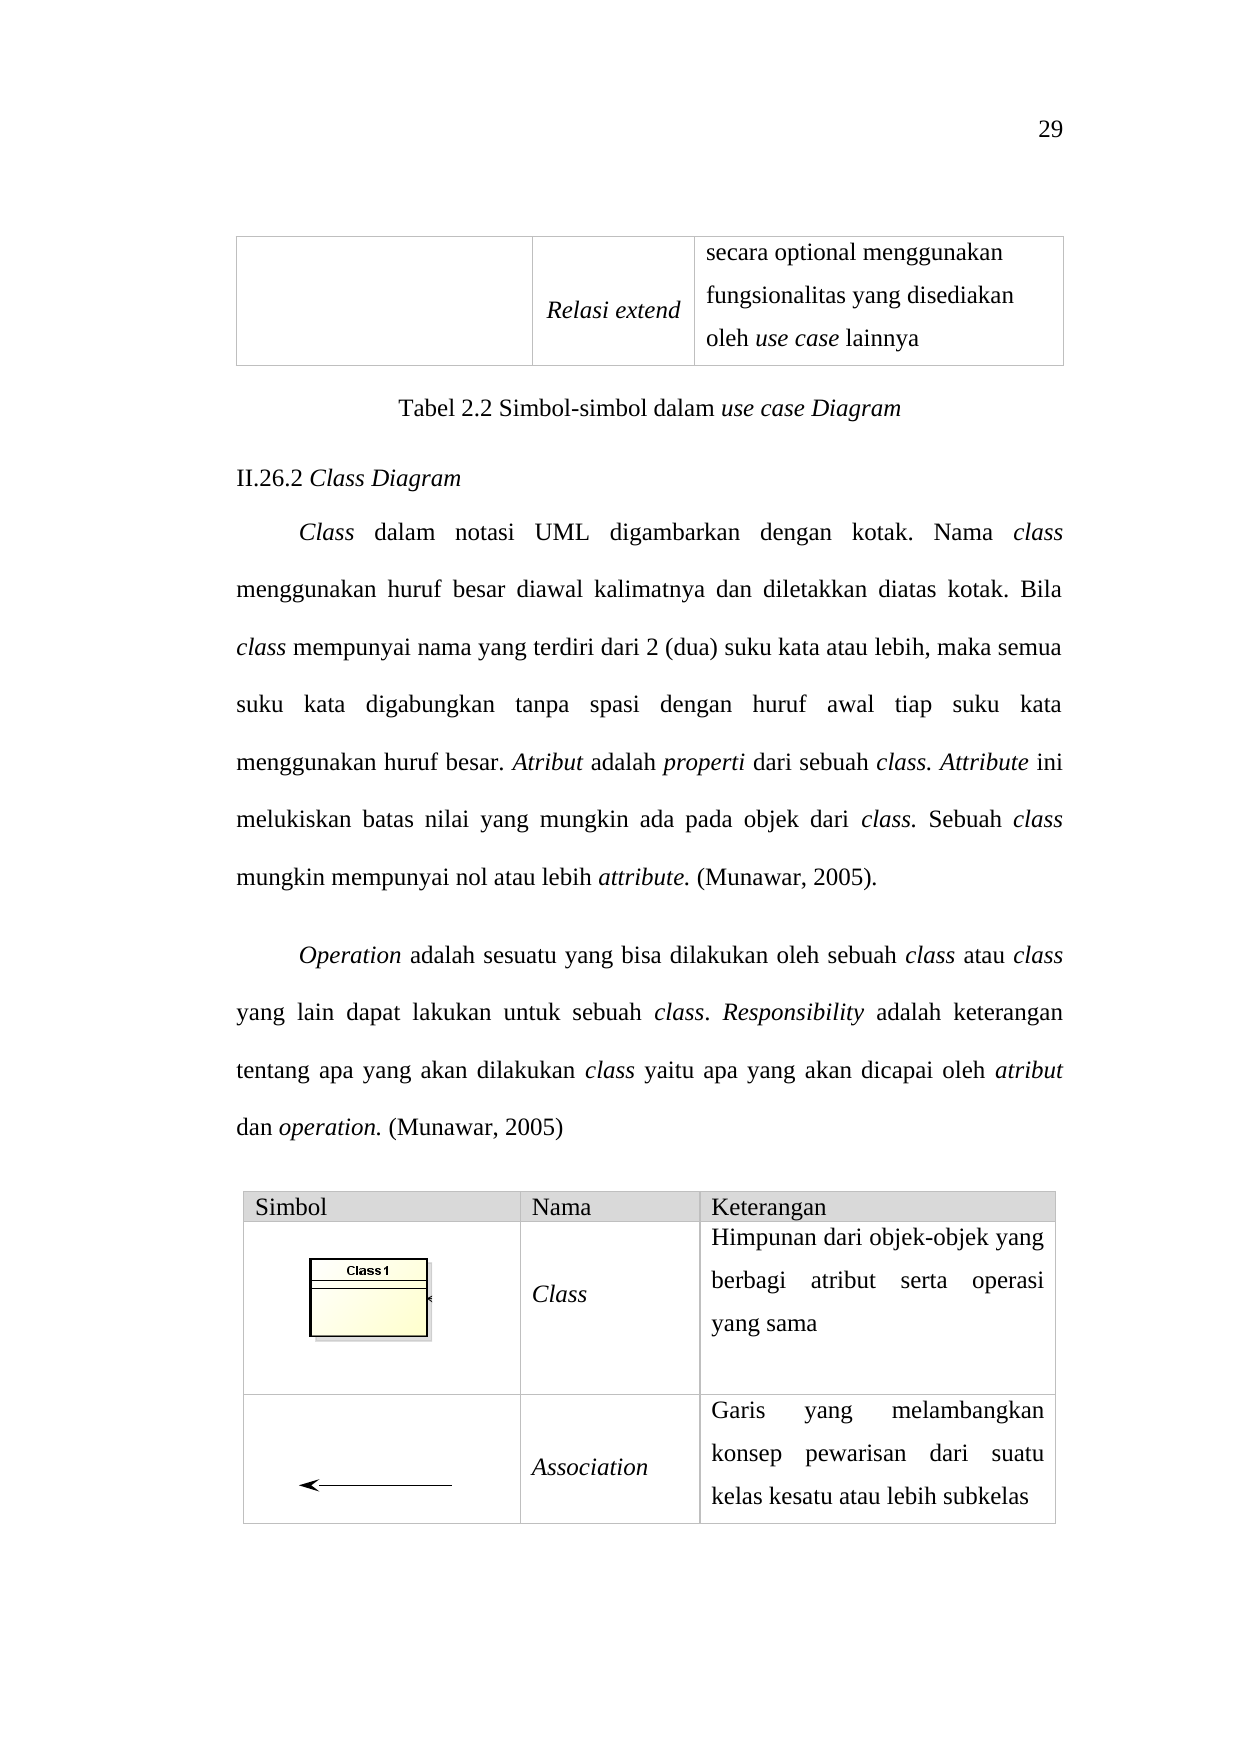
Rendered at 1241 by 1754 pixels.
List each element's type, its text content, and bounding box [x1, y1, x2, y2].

table_cell Class [521, 1222, 699, 1394]
subtitle Class Diagram [236, 463, 1063, 492]
table_header Nama [521, 1192, 699, 1221]
text Operation adalah sesuatu yang bisa dilakukan oleh sebuah class atau class yang lain dapat lakukan untuk sebuah class. Responsibility adalah keterangan tentang apa yang akan dilakukan class yaitu apa yang akan dicapai oleh atribut dan operation. (Munawar, 2005) [236, 940, 1063, 1141]
table_cell Himpunan dari objek-objek yang berbagi atribut serta operasi yang sama [701, 1222, 1055, 1394]
text Class dalam notasi UML digambarkan dengan kotak. Nama class menggunakan huruf besar diawal kalimatnya dan diletakkan diatas kotak. Bila class mempunyai nama yang terdiri dari 2 (dua) suku kata atau lebih, maka semua suku kata digabungkan tanpa spasi dengan huruf awal tiap suku kata menggunakan huruf besar. Atribut adalah properti dari sebuah class. Attribute ini melukiskan batas nilai yang mungkin ada pada objek dari class. Sebuah class mungkin mempunyai nol atau lebih attribute. (Munawar, 2005). [236, 517, 1063, 890]
table_cell Relasi extend [533, 237, 694, 365]
table_cell Association [521, 1395, 699, 1523]
table_header Simbol [244, 1192, 520, 1221]
table_cell [244, 1395, 520, 1523]
table_cell Garis yang melambangkan konsep pewarisan dari suatu kelas kesatu atau lebih subkelas [701, 1395, 1055, 1523]
table_cell [237, 237, 532, 365]
table_header Keterangan [701, 1192, 1055, 1221]
table_cell [244, 1222, 520, 1394]
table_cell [695, 237, 1063, 365]
